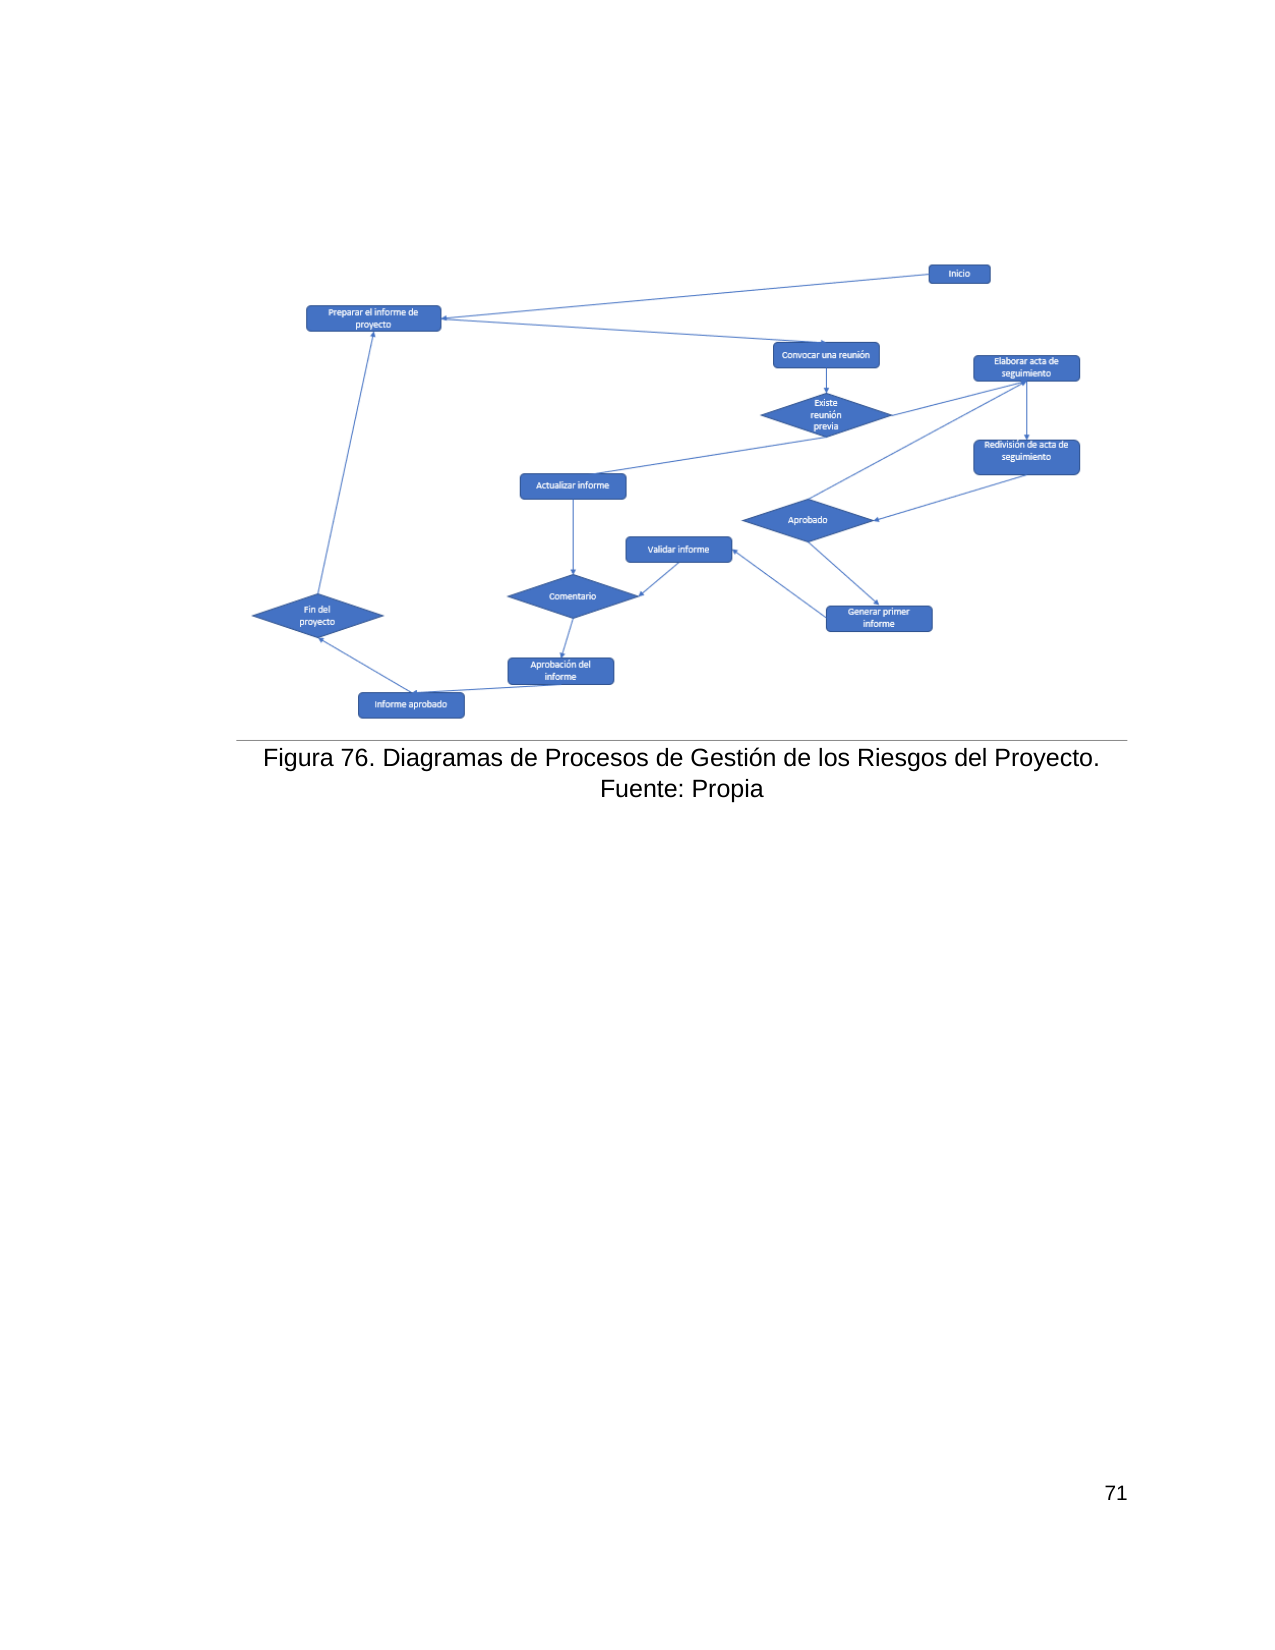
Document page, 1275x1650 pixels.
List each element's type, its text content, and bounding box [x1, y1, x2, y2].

picture [236, 236, 1128, 741]
text Figura 76. Diagramas de Procesos de Gestión de los Riesgos del Proyecto. Fuente: Propia [236, 742, 1127, 802]
